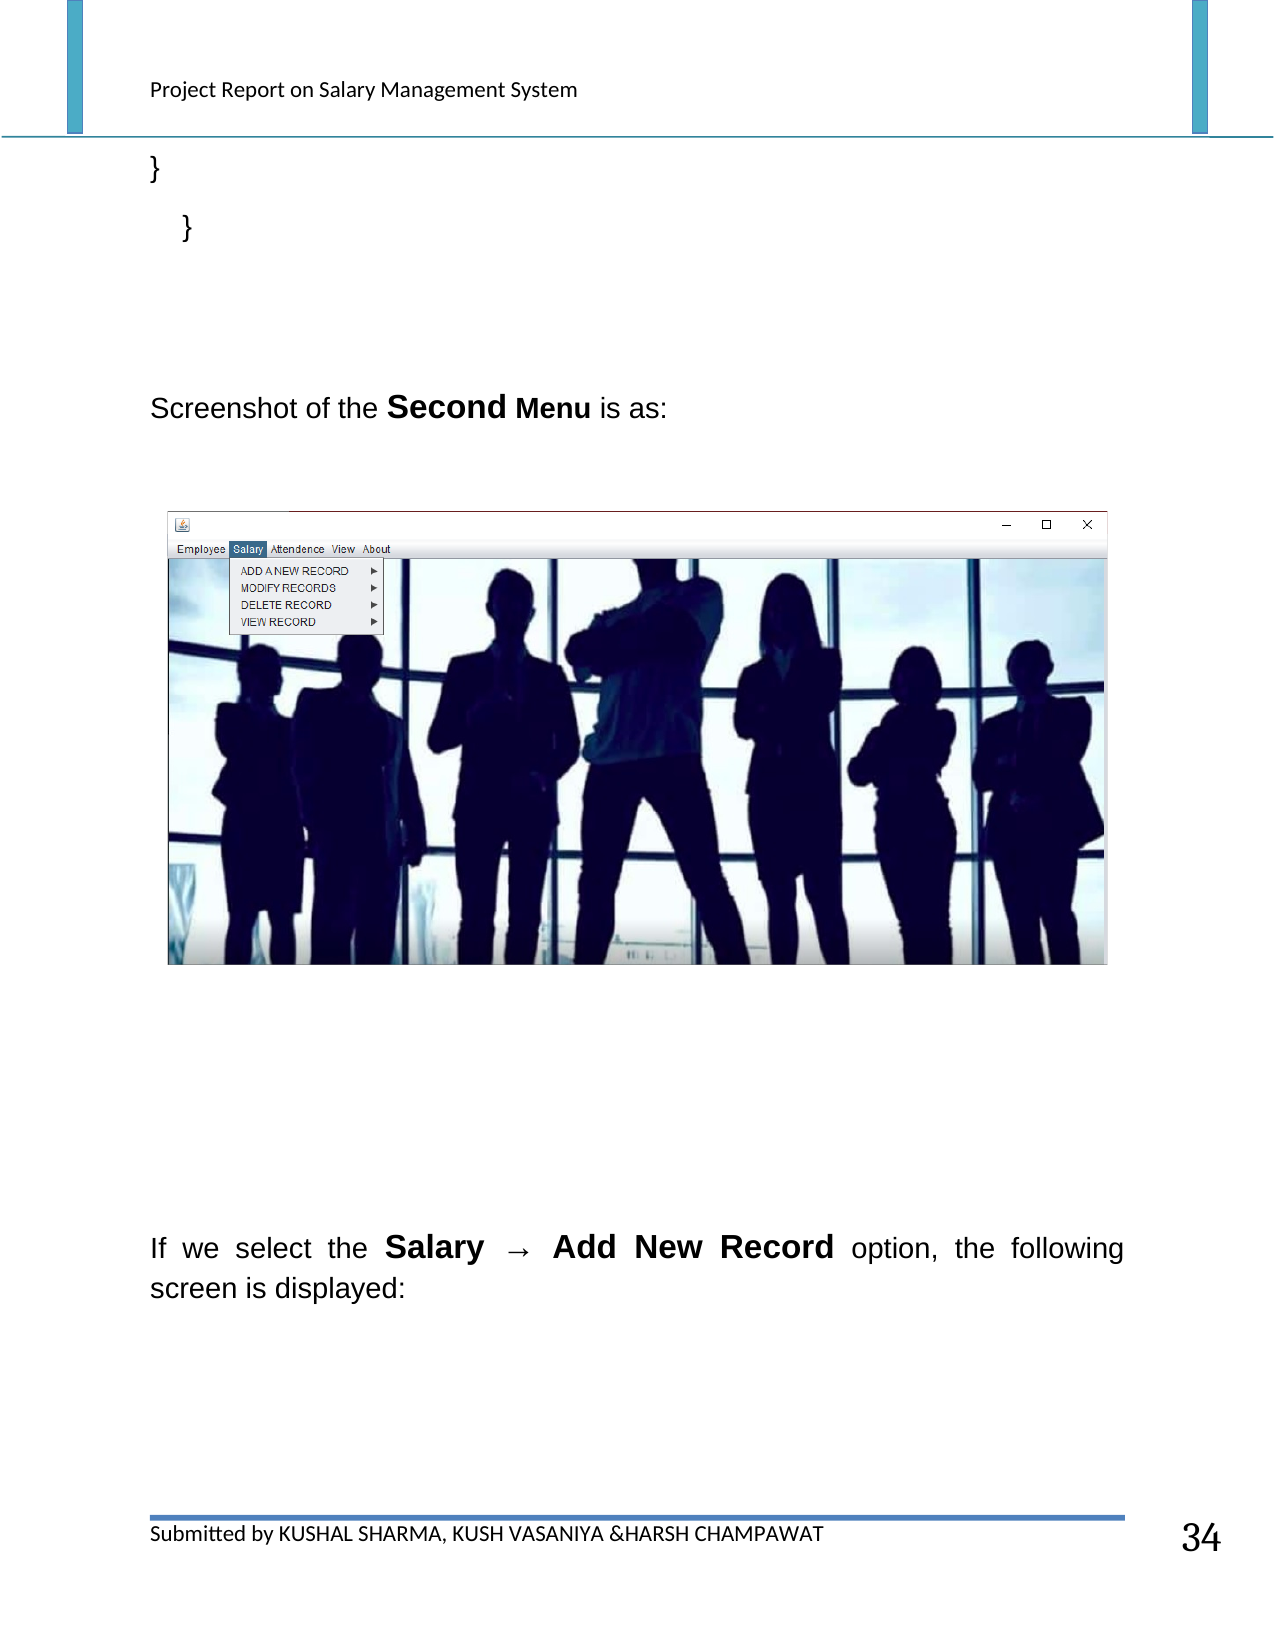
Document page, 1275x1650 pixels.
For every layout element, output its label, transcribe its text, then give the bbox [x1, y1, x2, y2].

text } [150, 209, 1125, 243]
text If we select the Salary → Add New Record option, the following screen is displayed: [150, 1227, 1125, 1304]
picture [167, 511, 1108, 965]
text } [150, 150, 1125, 183]
text Screenshot of the Second Menu is as: [150, 387, 1125, 426]
